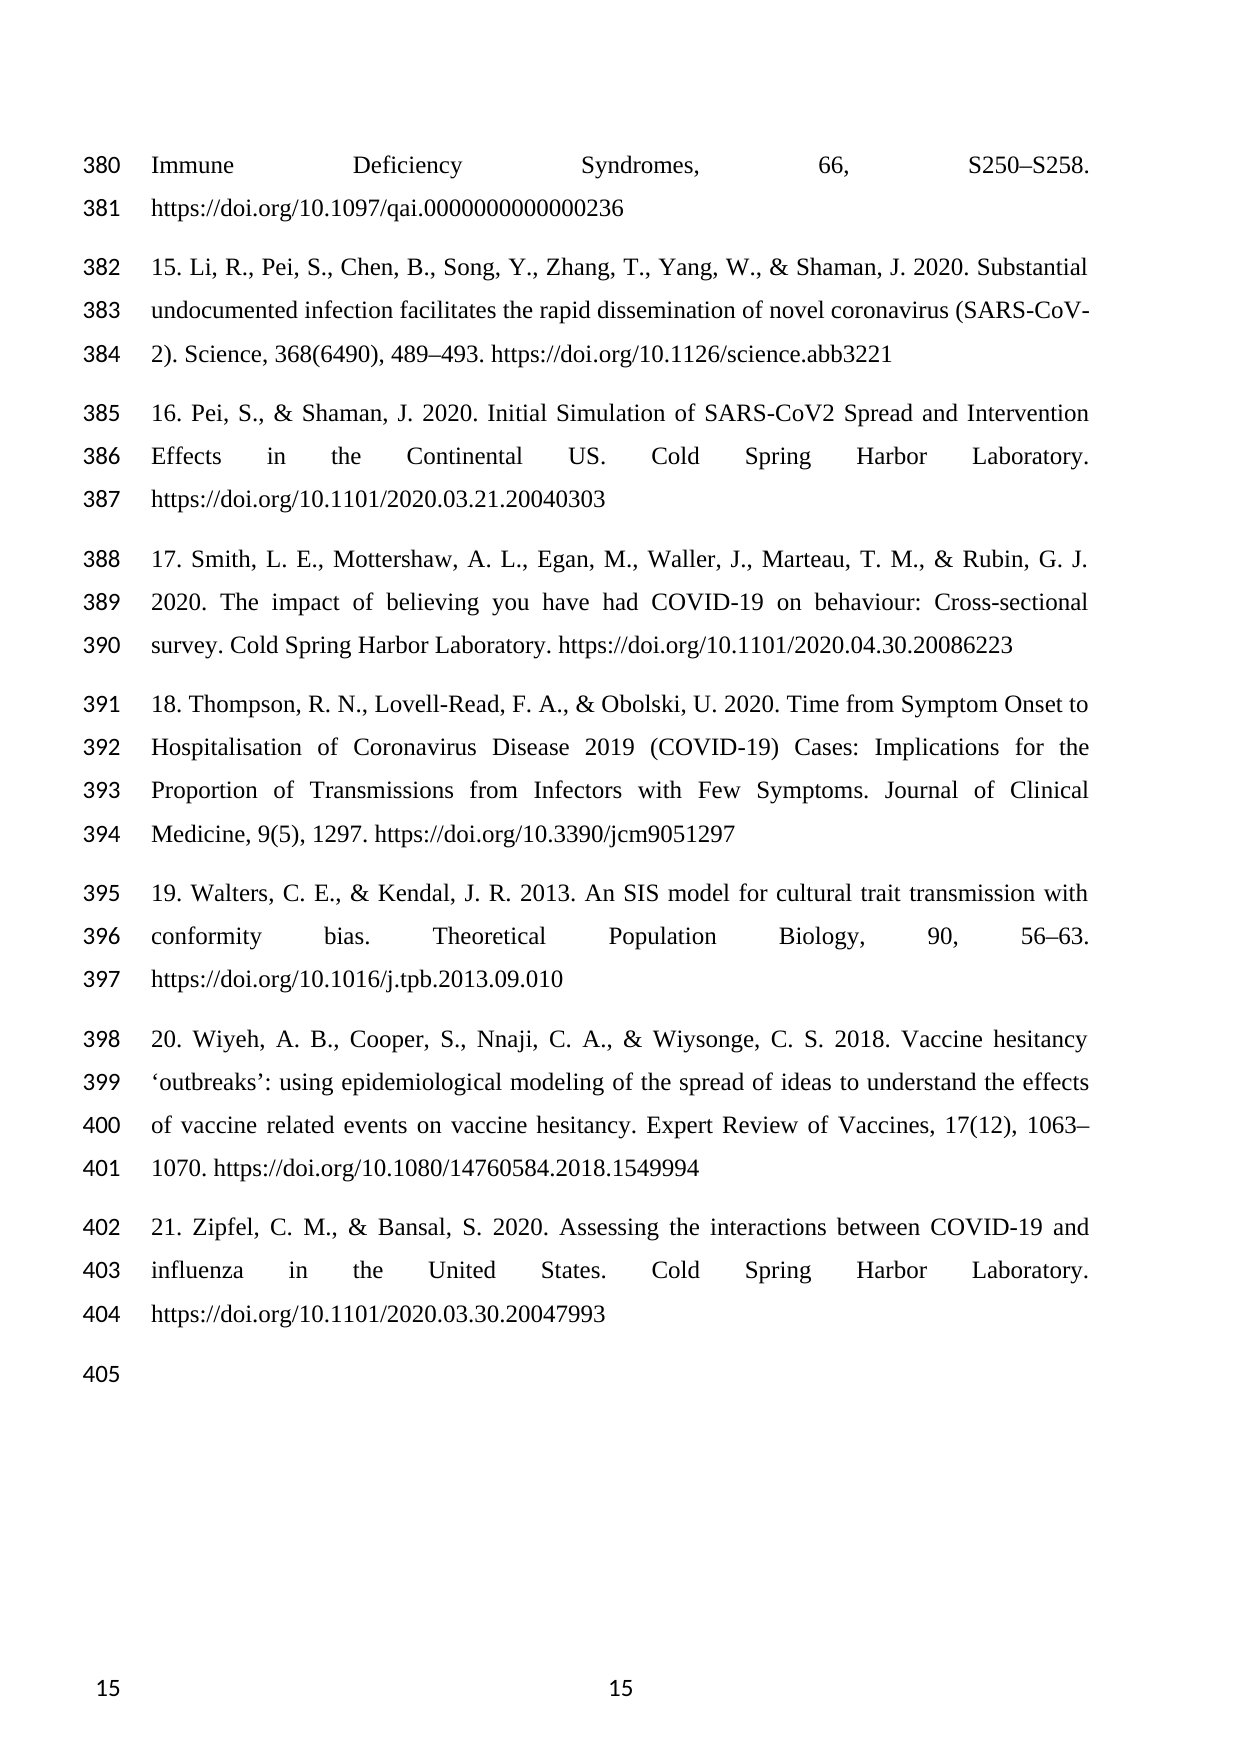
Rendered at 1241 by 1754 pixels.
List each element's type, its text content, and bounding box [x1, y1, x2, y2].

text 17. Smith, L. E., Mottershaw, A. L., Egan, M., Waller, J., Marteau, T. M., & Rubin, G. J. 2020. The impact of believing you have had COVID-19 on behaviour: Cross-sectional survey. Cold Spring Harbor Laboratory. https://doi.org/10.1101/2020.04.30.20086223 [151, 544, 1090, 659]
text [151, 150, 1090, 222]
text 20. Wiyeh, A. B., Cooper, S., Nnaji, C. A., & Wiysonge, C. S. 2018. Vaccine hesitancy ‘outbreaks’: using epidemiological modeling of the spread of ideas to understand the effects of vaccine related events on vaccine hesitancy. Expert Review of Vaccines, 17(12), 1063–1070. https://doi.org/10.1080/14760584.2018.1549994 [151, 1024, 1090, 1182]
text 18. Thompson, R. N., Lovell-Read, F. A., & Obolski, U. 2020. Time from Symptom Onset to Hospitalisation of Coronavirus Disease 2019 (COVID-19) Cases: Implications for the Proportion of Transmissions from Infectors with Few Symptoms. Journal of Clinical Medicine, 9(5), 1297. https://doi.org/10.3390/jcm9051297 [151, 689, 1090, 847]
text 21. Zipfel, C. M., & Bansal, S. 2020. Assessing the interactions between COVID-19 and influenza in the United States. Cold Spring Harbor Laboratory. https://doi.org/10.1101/2020.03.30.20047993 [151, 1212, 1090, 1327]
text 15. Li, R., Pei, S., Chen, B., Song, Y., Zhang, T., Yang, W., & Shaman, J. 2020. Substantial undocumented infection facilitates the rapid dissemination of novel coronavirus (SARS-CoV-2). Science, 368(6490), 489–493. https://doi.org/10.1126/science.abb3221 [151, 252, 1090, 367]
text 19. Walters, C. E., & Kendal, J. R. 2013. An SIS model for cultural trait transmission with conformity bias. Theoretical Population Biology, 90, 56–63. https://doi.org/10.1016/j.tpb.2013.09.010 [151, 878, 1090, 993]
text 16. Pei, S., & Shaman, J. 2020. Initial Simulation of SARS-CoV2 Spread and Intervention Effects in the Continental US. Cold Spring Harbor Laboratory. https://doi.org/10.1101/2020.03.21.20040303 [151, 398, 1090, 513]
